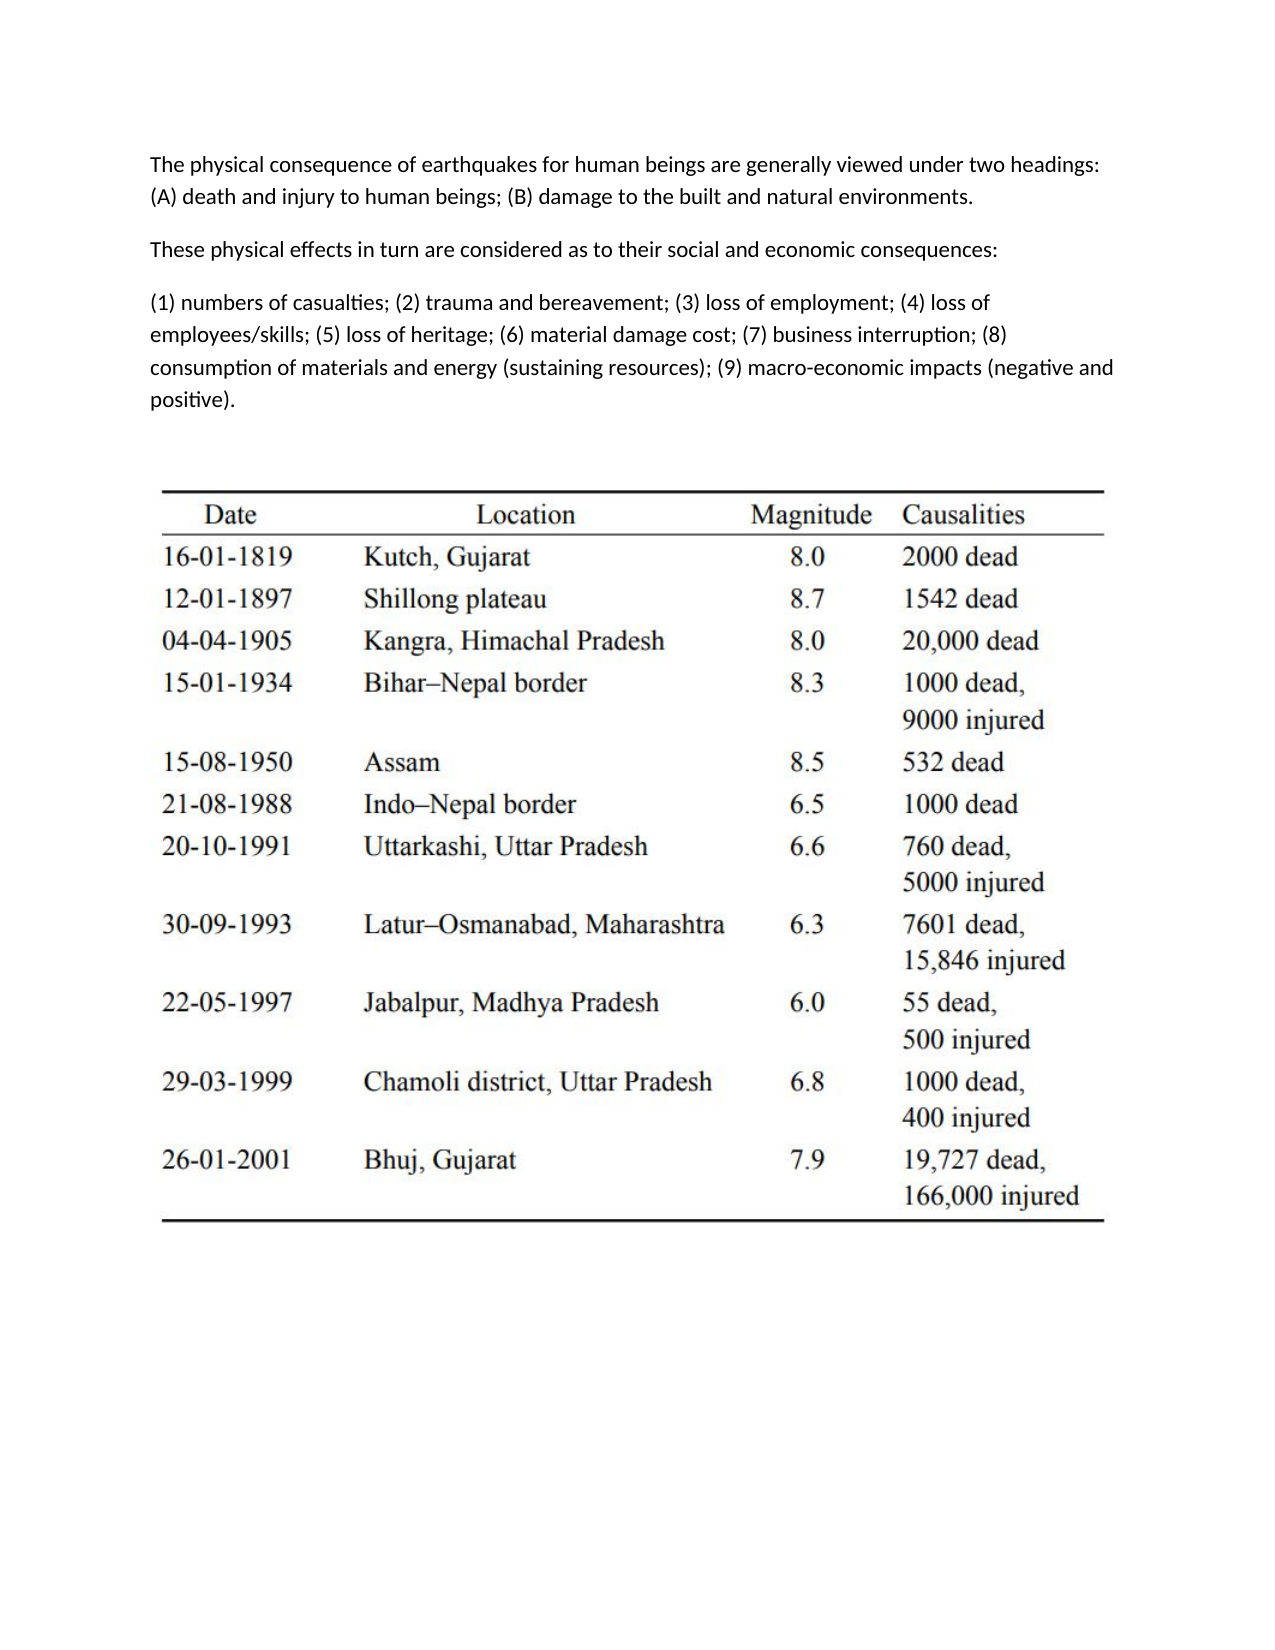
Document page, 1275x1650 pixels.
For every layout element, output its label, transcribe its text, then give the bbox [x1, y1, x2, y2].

text These physical effects in turn are considered as to their social and economic consequences: [150, 235, 1125, 263]
picture [150, 490, 1125, 1224]
text The physical consequence of earthquakes for human beings are generally viewed under two headings: (A) death and injury to human beings; (B) damage to the built and natural environments. [150, 150, 1125, 210]
text (1) numbers of casualties; (2) trauma and bereavement; (3) loss of employment; (4) loss of employees/skills; (5) loss of heritage; (6) material damage cost; (7) business interruption; (8) consumption of materials and energy (sustaining resources); (9) macro-economic impacts (negative and positive). [150, 288, 1125, 413]
